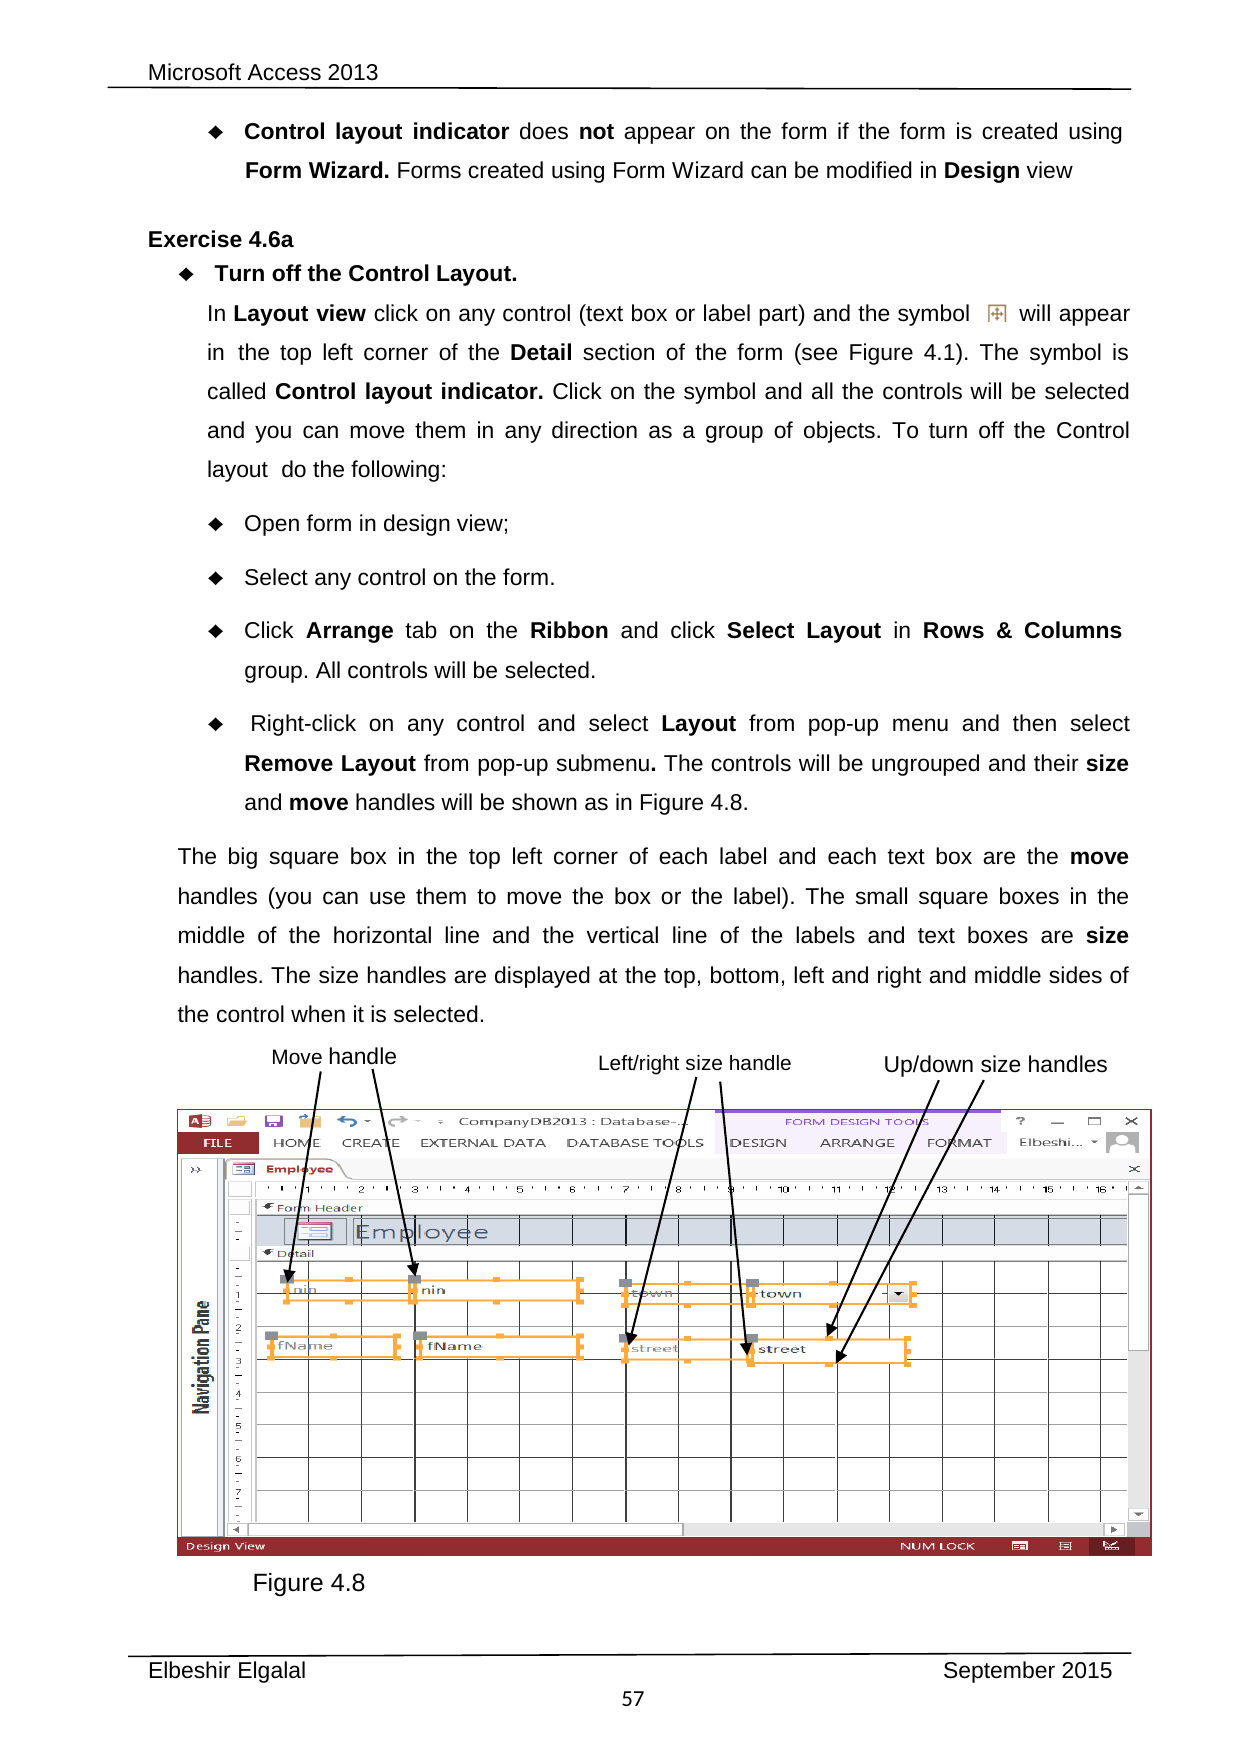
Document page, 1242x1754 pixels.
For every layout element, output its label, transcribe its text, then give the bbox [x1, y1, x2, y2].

text ♦ Turn off the Control Layout. [177, 260, 524, 286]
text The big square box in the top left corner of each label and each text box are the move handles (you can use them to move the box or the label). The small square boxes in the middle of the horizontal line and the vertical line of the labels and text boxes are size handles. The size handles are displayed at the top, bottom, left and right and middle sides of the control when it is selected. [177, 843, 1129, 1027]
picture [177, 1109, 1152, 1556]
text ♦ Click Arrange tab on the Ribbon and click Select Layout in Rows & Columns [207, 617, 1130, 643]
text Figure 4.8 [252, 1568, 1148, 1597]
text Move handle Left/right size handle Up/down size handles [271, 1043, 1148, 1077]
text ♦ Control layout indicator does not appear on the form if the form is created using [207, 118, 1129, 144]
text Exercise 4.6a [148, 226, 1148, 252]
text ♦ Select any control on the form. [207, 563, 562, 590]
picture [976, 302, 1019, 322]
text group. All controls will be selected. [244, 657, 1148, 683]
text In Layout view click on any control (text box or label part) and the symbol will appear in the top left corner of the Detail section of the form (see Figure 4.1). The symbol is called Control layout indicator. Click on the symbol and all the controls will be selected and you can move them in any direction as a group of objects. To turn off the Control layout do the following: [207, 300, 1130, 483]
text ♦ Open form in design view; [207, 510, 516, 536]
text Form Wizard. Forms created using Form Wizard can be modified in Design view [240, 157, 1077, 184]
text ♦ Right-click on any control and select Layout from pop-up menu and then select Remove Layout from pop-up submenu. The controls will be ungrouped and their size and move handles will be shown as in Figure 4.8. [207, 710, 1129, 815]
